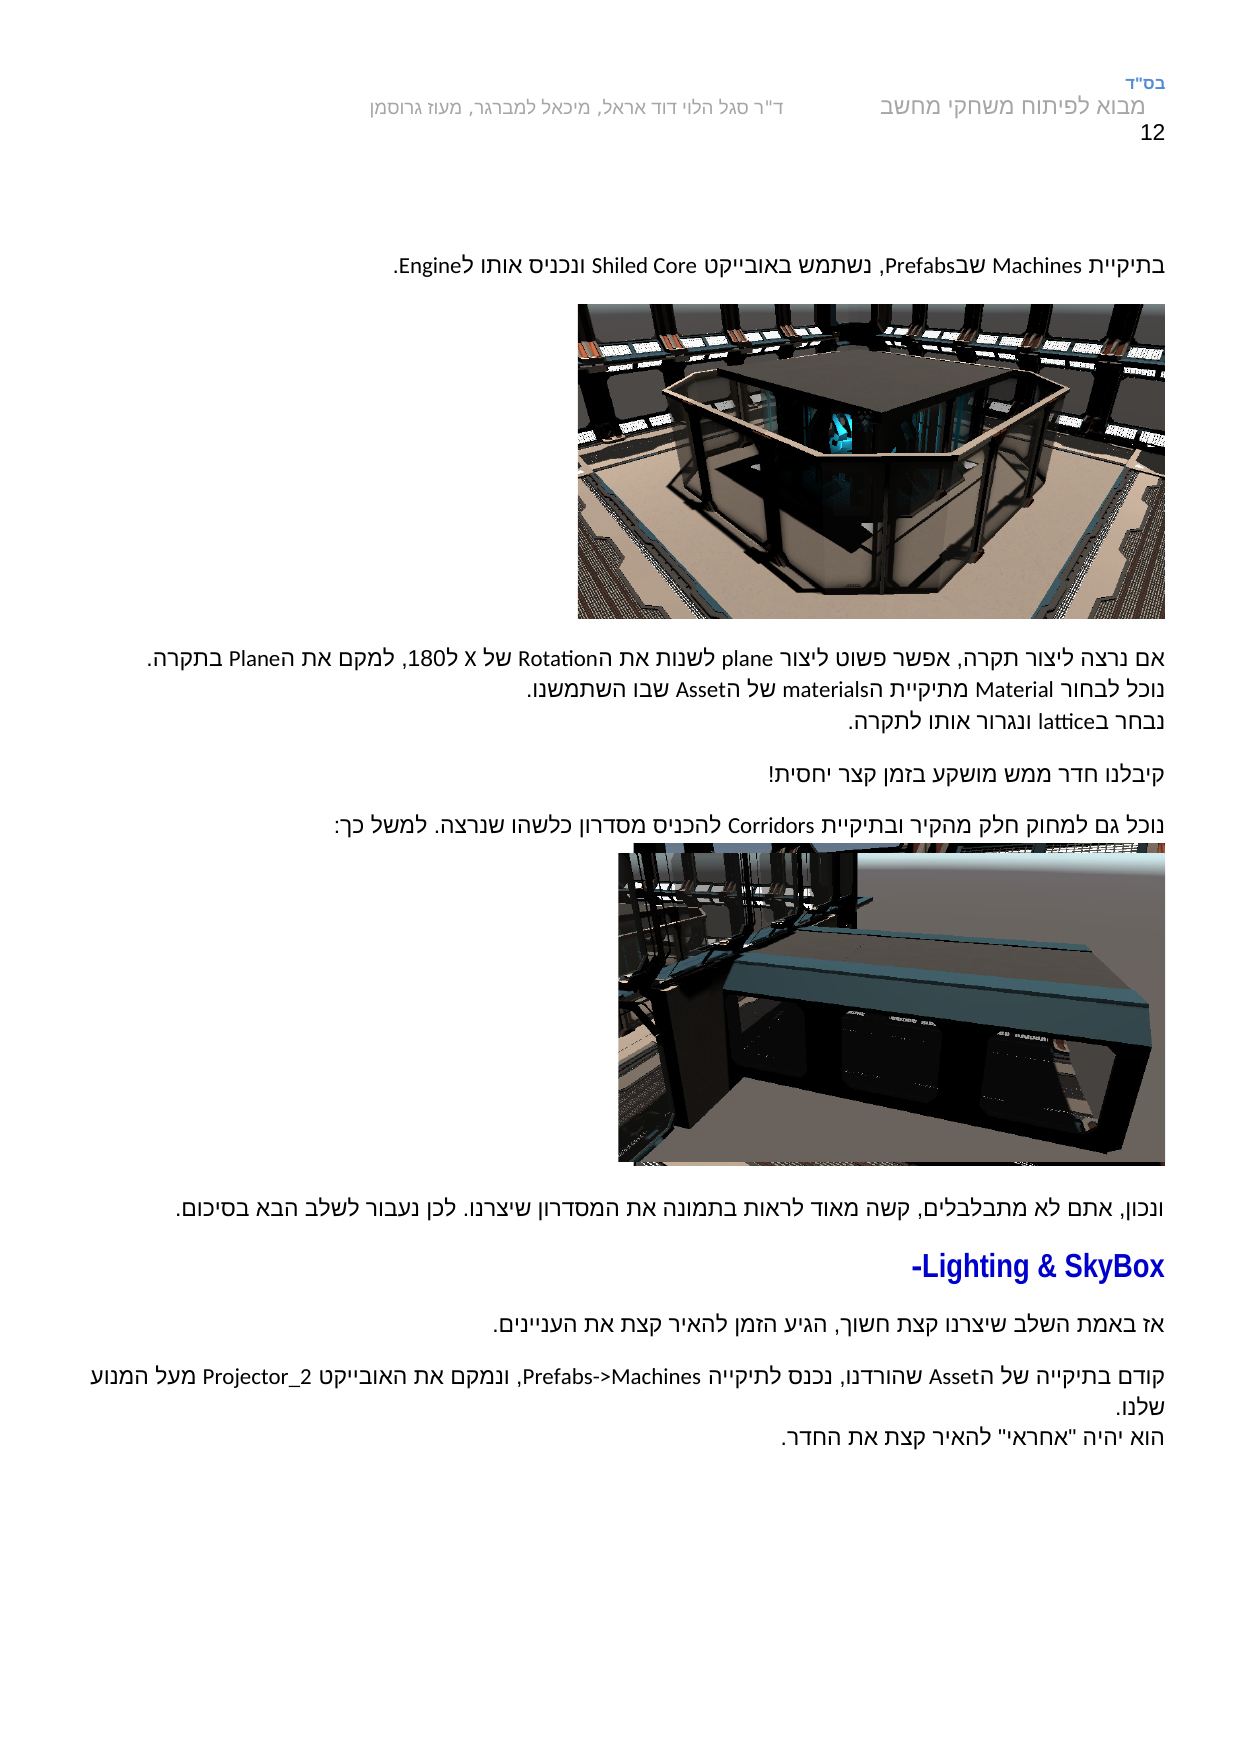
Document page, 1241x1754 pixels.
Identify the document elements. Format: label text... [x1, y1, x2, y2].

text אז באמת השלב שיצרנו קצת חשוך, הגיע הזמן להאיר קצת את העניינים. [75, 1311, 1165, 1337]
text ונכון, אתם לא מתבלבלים, קשה מאוד לראות בתמונה את המסדרון שיצרנו. לכן נעבור לשלב הבא בסיכום. [75, 1195, 1165, 1221]
text קיבלנו חדר ממש מושקע בזמן קצר יחסית! [75, 761, 1165, 787]
picture [618, 843, 1166, 1166]
subtitle Lighting & SkyBox- [75, 1246, 1165, 1284]
text אם נרצה ליצור תקרה, אפשר פשוט ליצור plane לשנות את הRotation של X ל180, למקם את הPlane בתקרה. נוכל לבחור Material מתיקיית הmaterials של הAsset שבו השתמשנו. נבחר בlattice ונגרור אותו לתקרה. [75, 644, 1165, 736]
text בתיקיית Machines שבPrefabs, נשתמש באובייקט Shiled Core ונכניס אותו לEngine. [75, 252, 1165, 280]
picture [577, 304, 1165, 619]
text קודם בתיקייה של הAsset שהורדנו, נכנס לתיקייה Prefabs->Machines, ונמקם את האובייקט Projector_2 מעל המנוע שלנו. הוא יהיה "אחראי" להאיר קצת את החדר. [75, 1362, 1165, 1450]
